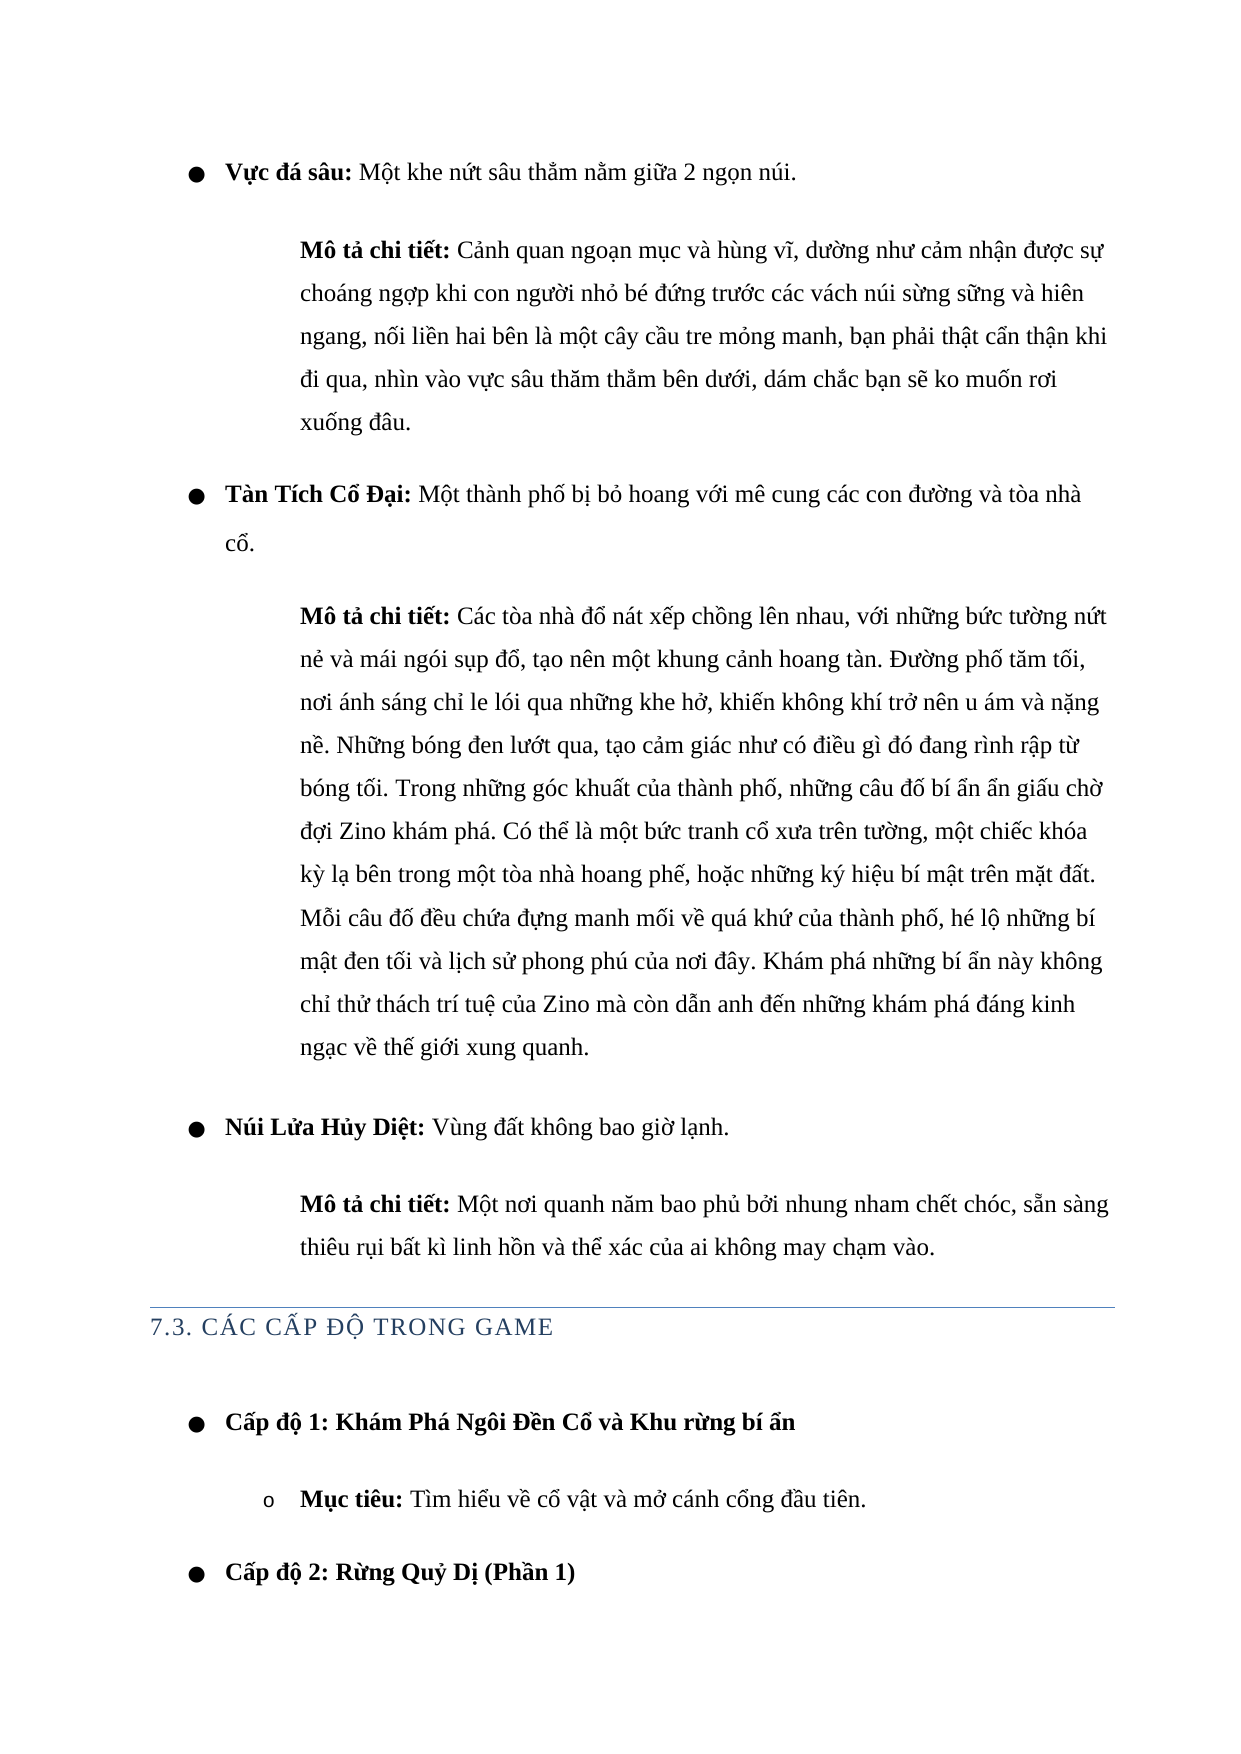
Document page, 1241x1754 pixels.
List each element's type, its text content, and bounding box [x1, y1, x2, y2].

text Mô tả chi tiết: Một nơi quanh năm bao phủ bởi nhung nham chết chóc, sẵn sàng thiêu rụi bất kì linh hồn và thể xác của ai không may chạm vào. [300, 1189, 1115, 1261]
list Cấp độ 1: Khám Phá Ngôi Đền Cổ và Khu rừng bí ẩn [187, 1399, 1115, 1442]
list Cấp độ 2: Rừng Quỷ Dị (Phần 1) [187, 1549, 1115, 1592]
subtitle 7.3. Các cấp độ trong game [150, 1308, 1115, 1377]
list Mục tiêu: Tìm hiểu về cổ vật và mở cánh cổng đầu tiên. [262, 1484, 1115, 1514]
list Núi Lửa Hủy Diệt: Vùng đất không bao giờ lạnh. [187, 1104, 1115, 1147]
text Mô tả chi tiết: Cảnh quan ngoạn mục và hùng vĩ, dường như cảm nhận được sự choáng ngợp khi con người nhỏ bé đứng trước các vách núi sừng sững và hiên ngang, nối liền hai bên là một cây cầu tre mỏng manh, bạn phải thật cẩn thận khi đi qua, nhìn vào vực sâu thăm thẳm bên dưới, dám chắc bạn sẽ ko muốn rơi xuống đâu. [300, 235, 1115, 436]
list Vực đá sâu: Một khe nứt sâu thẳm nằm giữa 2 ngọn núi. [187, 150, 1115, 193]
text Mô tả chi tiết: Các tòa nhà đổ nát xếp chồng lên nhau, với những bức tường nứt nẻ và mái ngói sụp đổ, tạo nên một khung cảnh hoang tàn. Đường phố tăm tối, nơi ánh sáng chỉ le lói qua những khe hở, khiến không khí trở nên u ám và nặng nề. Những bóng đen lướt qua, tạo cảm giác như có điều gì đó đang rình rập từ bóng tối. Trong những góc khuất của thành phố, những câu đố bí ẩn ẩn giấu chờ đợi Zino khám phá. Có thể là một bức tranh cổ xưa trên tường, một chiếc khóa kỳ lạ bên trong một tòa nhà hoang phế, hoặc những ký hiệu bí mật trên mặt đất. Mỗi câu đố đều chứa đựng manh mối về quá khứ của thành phố, hé lộ những bí mật đen tối và lịch sử phong phú của nơi đây. Khám phá những bí ẩn này không chỉ thử thách trí tuệ của Zino mà còn dẫn anh đến những khám phá đáng kinh ngạc về thế giới xung quanh. [300, 601, 1115, 1061]
list Tàn Tích Cổ Đại: Một thành phố bị bỏ hoang với mê cung các con đường và tòa nhà cổ. [187, 471, 1115, 557]
